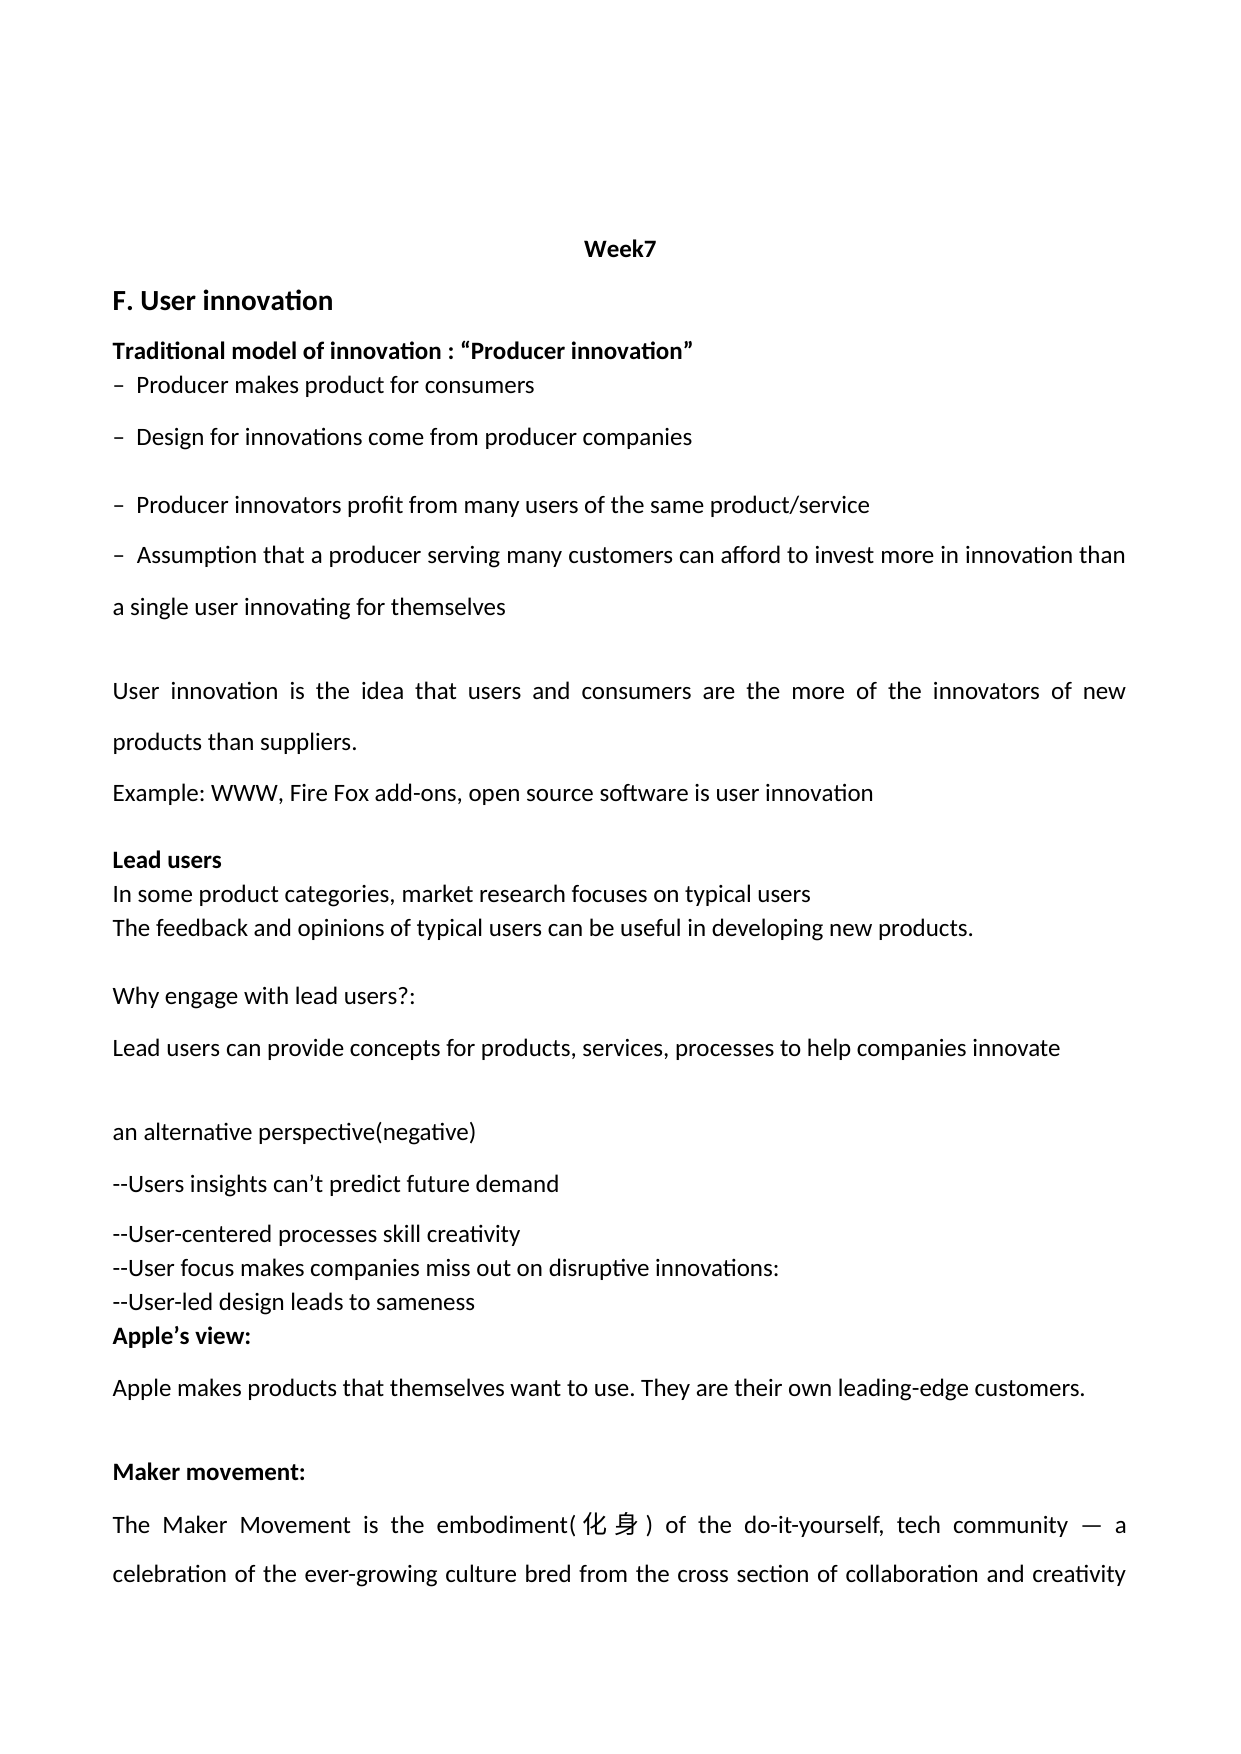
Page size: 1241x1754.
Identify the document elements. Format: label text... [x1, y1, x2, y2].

text --User-centered processes skill creativity [112, 1217, 1128, 1251]
text Week7 [112, 232, 1128, 266]
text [112, 1488, 1128, 1590]
text The feedback and opinions of typical users can be useful in developing new products. [112, 911, 1128, 945]
text Apple’s view: [112, 1318, 1128, 1352]
text Maker movement: [112, 1454, 1128, 1488]
text – Assumption that a producer serving many customers can afford to invest more in innovation than a single user innovating for themselves [112, 537, 1128, 639]
text – Design for innovations come from producer companies [112, 402, 1128, 469]
text Lead users [112, 843, 1128, 877]
text – Producer innovators profit from many users of the same product/service [112, 469, 1128, 537]
text --User focus makes companies miss out on disruptive innovations: [112, 1251, 1128, 1284]
text – Producer makes product for consumers [112, 368, 1128, 402]
text Traditional model of innovation : “Producer innovation” [112, 334, 1128, 368]
text --Users insights can’t predict future demand [112, 1149, 1128, 1217]
text Apple makes products that themselves want to use. They are their own leading-edge customers. [112, 1352, 1128, 1420]
text Example: WWW, Fire Fox add-ons, open source software is user innovation [112, 775, 1128, 809]
text Lead users can provide concepts for products, services, processes to help companies innovate [112, 1013, 1128, 1081]
text F. User innovation [112, 266, 1128, 334]
text an alternative perspective(negative) [112, 1115, 1128, 1149]
text --User-led design leads to sameness [112, 1284, 1128, 1318]
text In some product categories, market research focuses on typical users [112, 877, 1128, 911]
text User innovation is the idea that users and consumers are the more of the innovators of new products than suppliers. [112, 673, 1128, 775]
text Why engage with lead users?: [112, 979, 1128, 1013]
